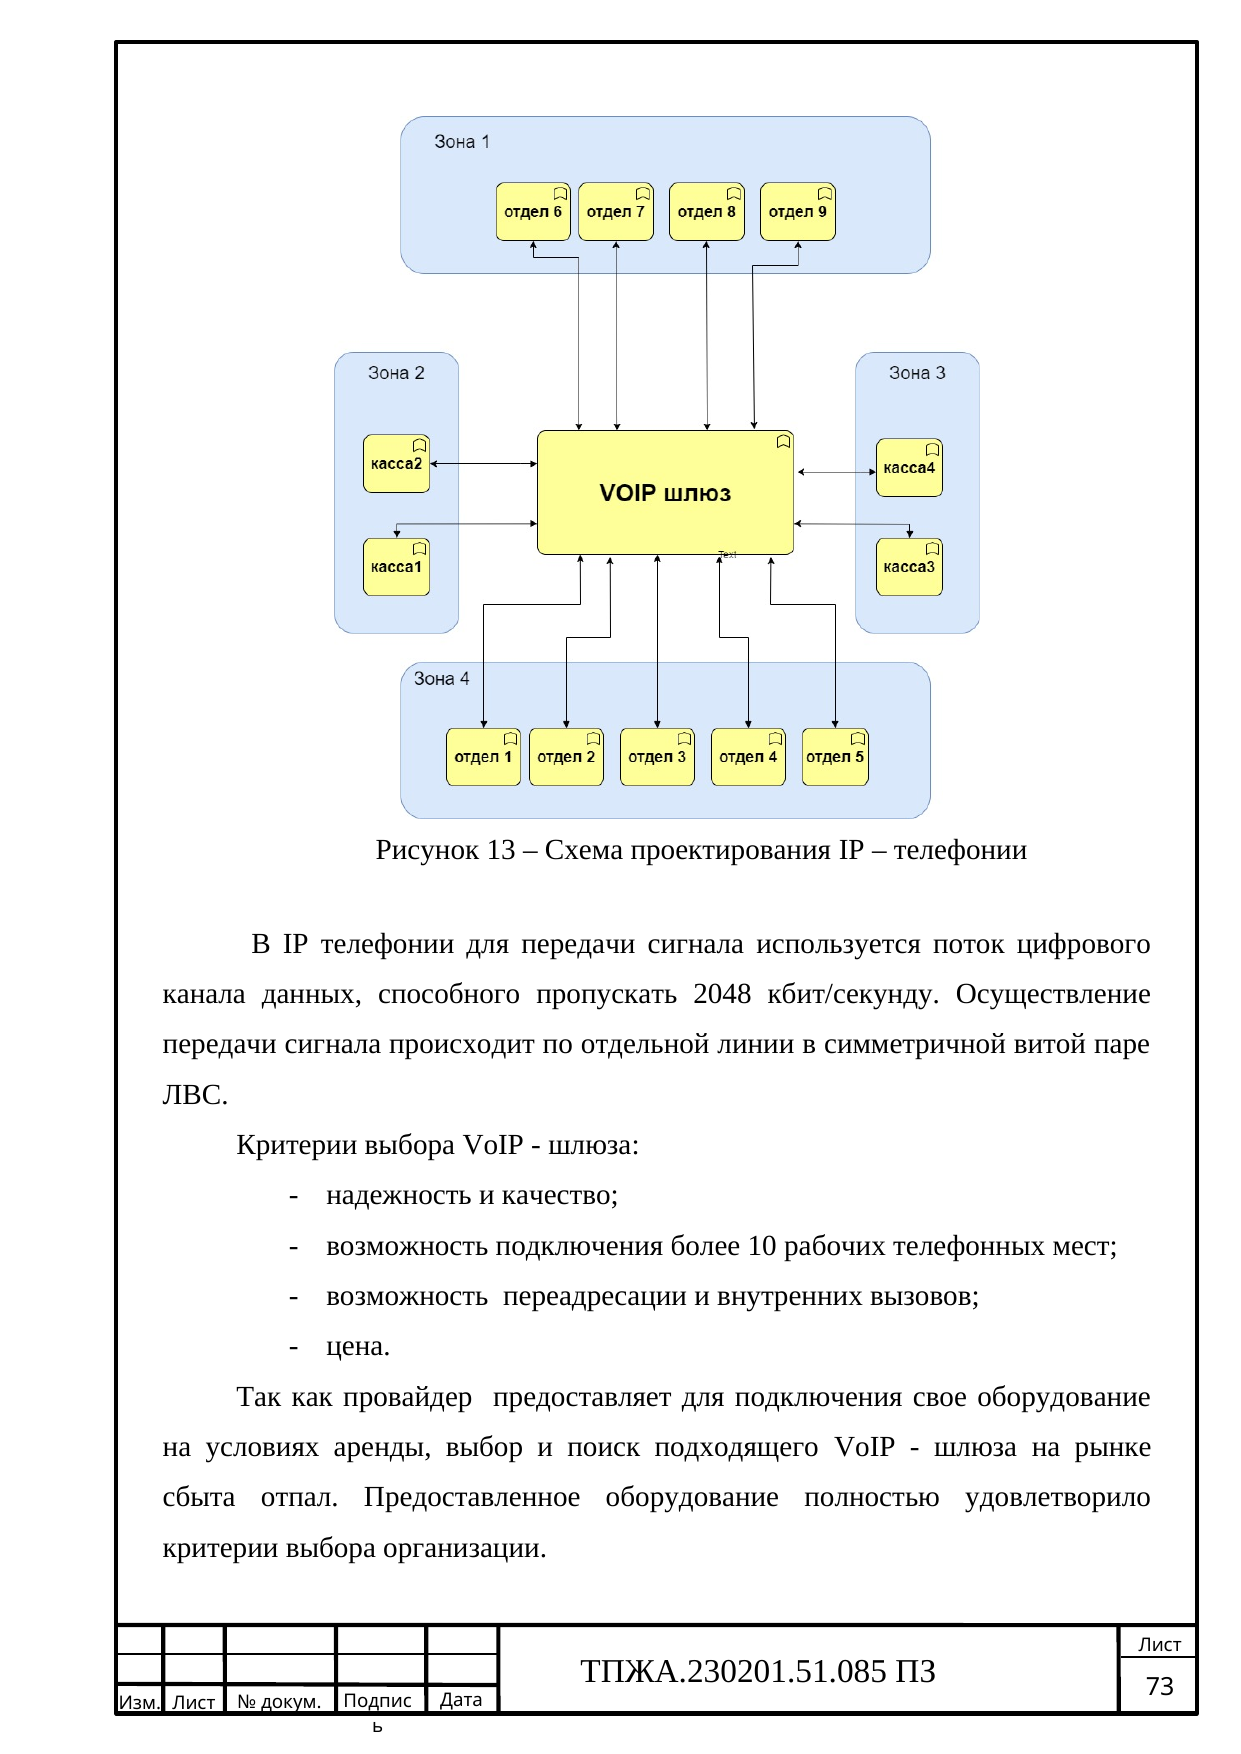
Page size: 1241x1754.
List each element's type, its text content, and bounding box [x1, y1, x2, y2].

list цена. [288, 1328, 1152, 1362]
list возможность подключения более 10 рабочих телефонных мест; [288, 1228, 1152, 1261]
text Критерии выбора VoIP - шлюза: [162, 1127, 462, 1161]
list надежность и качество; [288, 1177, 1152, 1211]
text В IP телефонии для передачи сигнала используется поток цифрового канала данных, способного пропускать 2048 кбит/секунду. Осуществление передачи сигнала происходит по отдельной линии в симметричной витой паре ЛВС. [162, 926, 1152, 1110]
picture [334, 116, 980, 819]
text Критерии выбора VoIP - шлюза: [631, 1127, 1152, 1161]
list возможность переадресации и внутренних вызовов; [288, 1278, 1152, 1312]
text Рисунок 13 – Схема проектирования IP – телефонии [162, 832, 1152, 866]
text Так как провайдер предоставляет для подключения свое оборудование на условиях аренды, выбор и поиск подходящего VoIP - шлюза на рынке сбыта отпал. Предоставленное оборудование полностью удовлетворило критерии выбора организации. [162, 1379, 1152, 1563]
